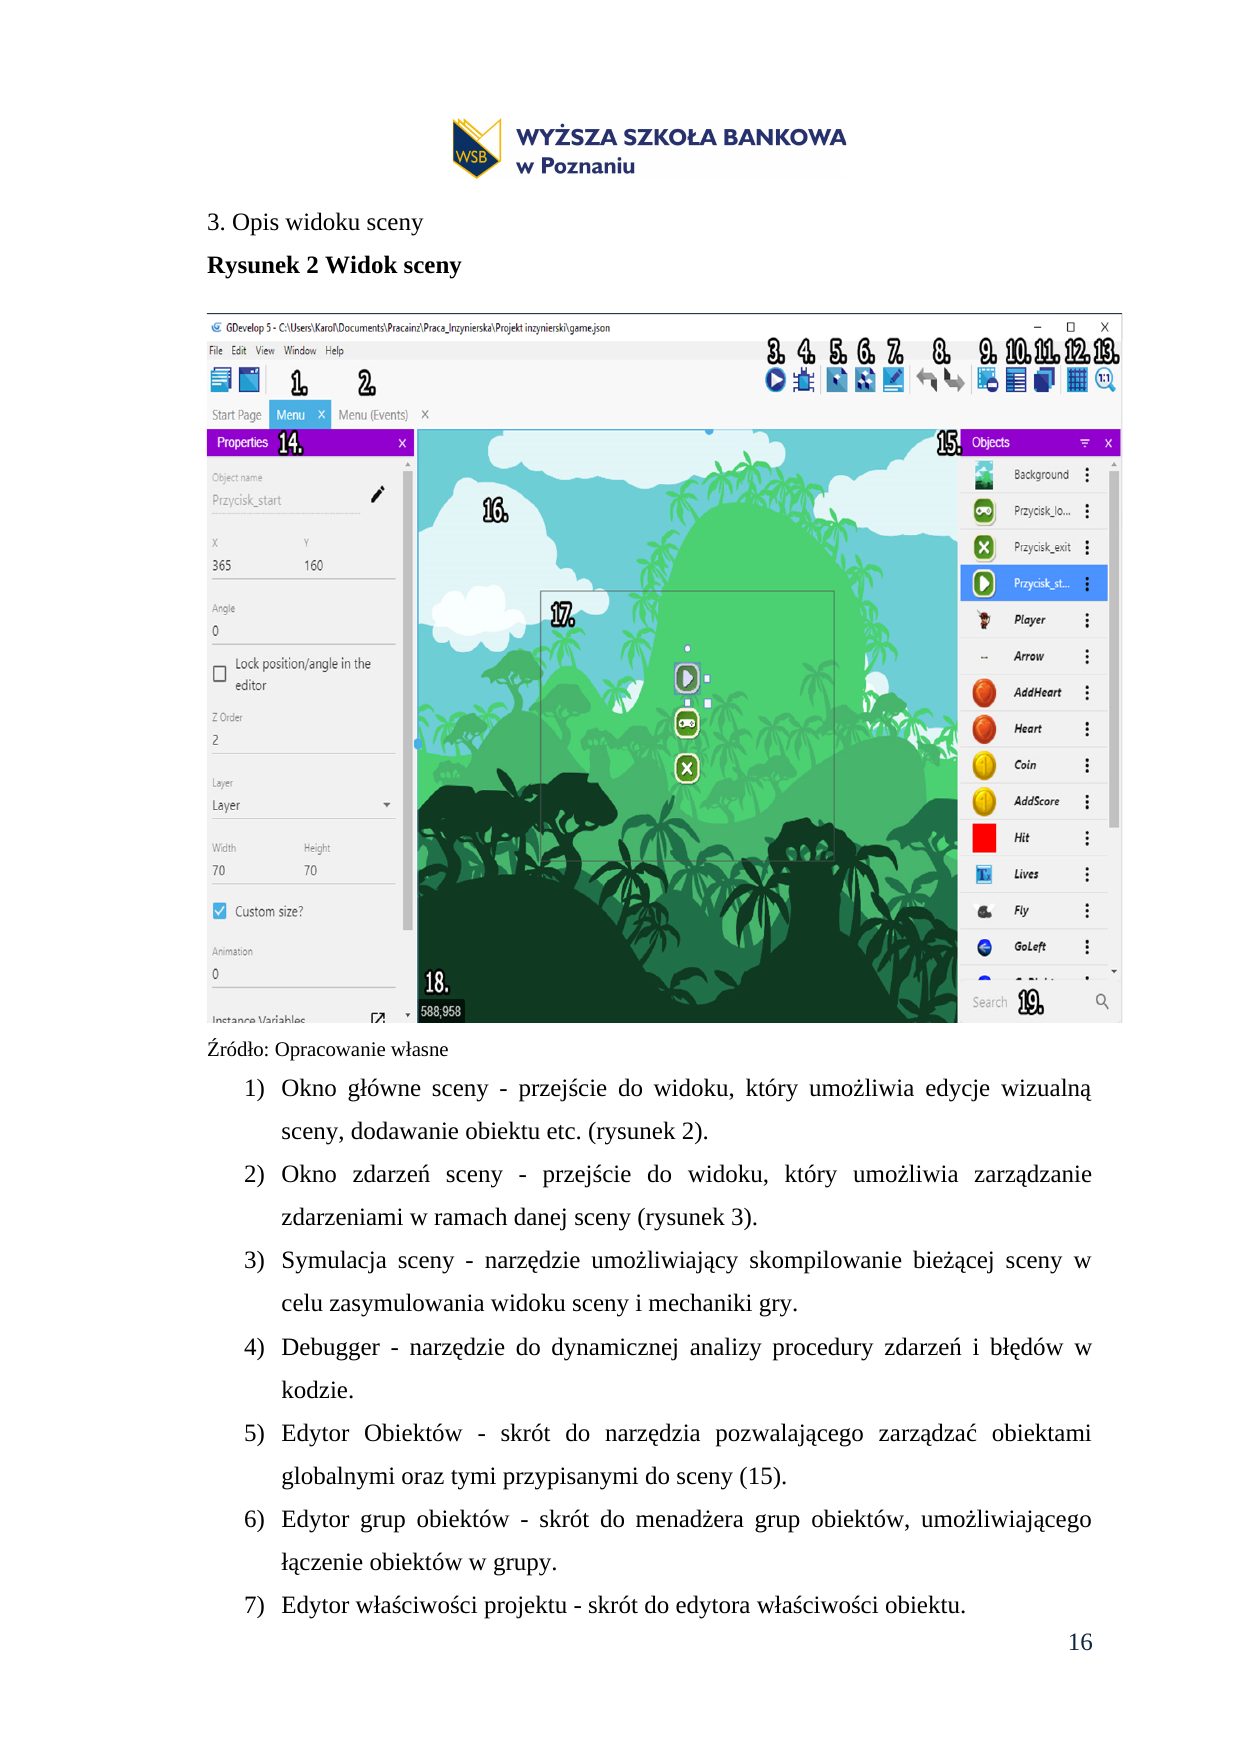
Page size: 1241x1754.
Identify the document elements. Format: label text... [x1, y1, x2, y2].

text Źródło: Opracowanie własne [207, 1037, 1092, 1061]
list Okno główne sceny - przejście do widoku, który umożliwia edycje wizualną sceny, dodawanie obiektu etc. (rysunek 2). [244, 1073, 1092, 1145]
list Edytor właściwości projektu - skrót do edytora właściwości obiektu. [244, 1590, 1092, 1619]
list Symulacja sceny - narzędzie umożliwiający skompilowanie bieżącej sceny w celu zasymulowania widoku sceny i mechaniki gry. [244, 1245, 1092, 1317]
text Rysunek 2 Widok sceny [207, 250, 1092, 279]
list Debugger - narzędzie do dynamicznej analizy procedury zdarzeń i błędów w kodzie. [244, 1332, 1092, 1403]
list Okno zdarzeń sceny - przejście do widoku, który umożliwia zarządzanie zdarzeniami w ramach danej sceny (rysunek 3). [244, 1159, 1092, 1231]
picture [452, 118, 847, 179]
list Edytor grup obiektów - skrót do menadżera grup obiektów, umożliwiającego łączenie obiektów w grupy. [244, 1504, 1092, 1576]
list Edytor Obiektów - skrót do narzędzia pozwalającego zarządzać obiektami globalnymi oraz tymi przypisanymi do sceny (15). [244, 1418, 1092, 1490]
list 3. Opis widoku sceny [207, 207, 1092, 236]
picture [206, 313, 1123, 1023]
